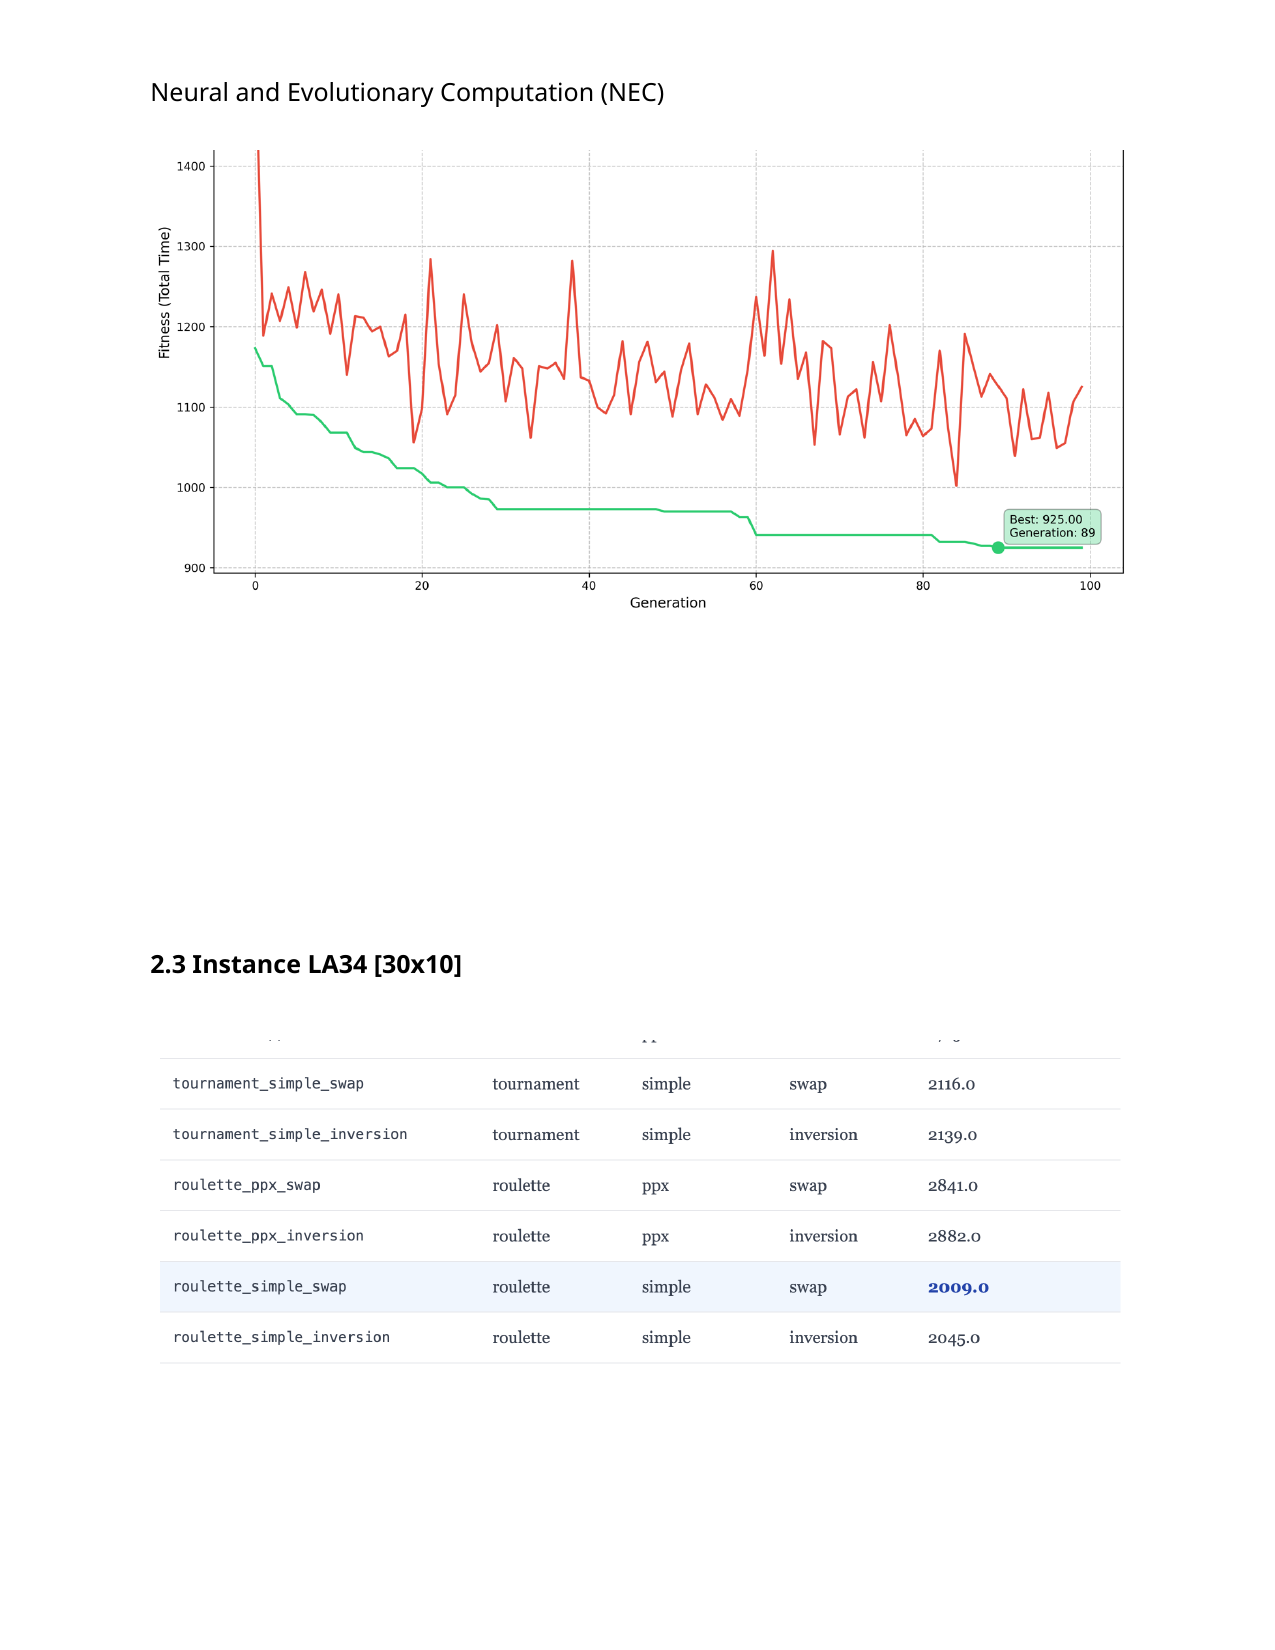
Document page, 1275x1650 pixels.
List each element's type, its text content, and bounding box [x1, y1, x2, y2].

picture [150, 1040, 1131, 1375]
picture [150, 150, 1131, 618]
text 2.3 Instance LA34 [30x10] [150, 949, 1131, 979]
